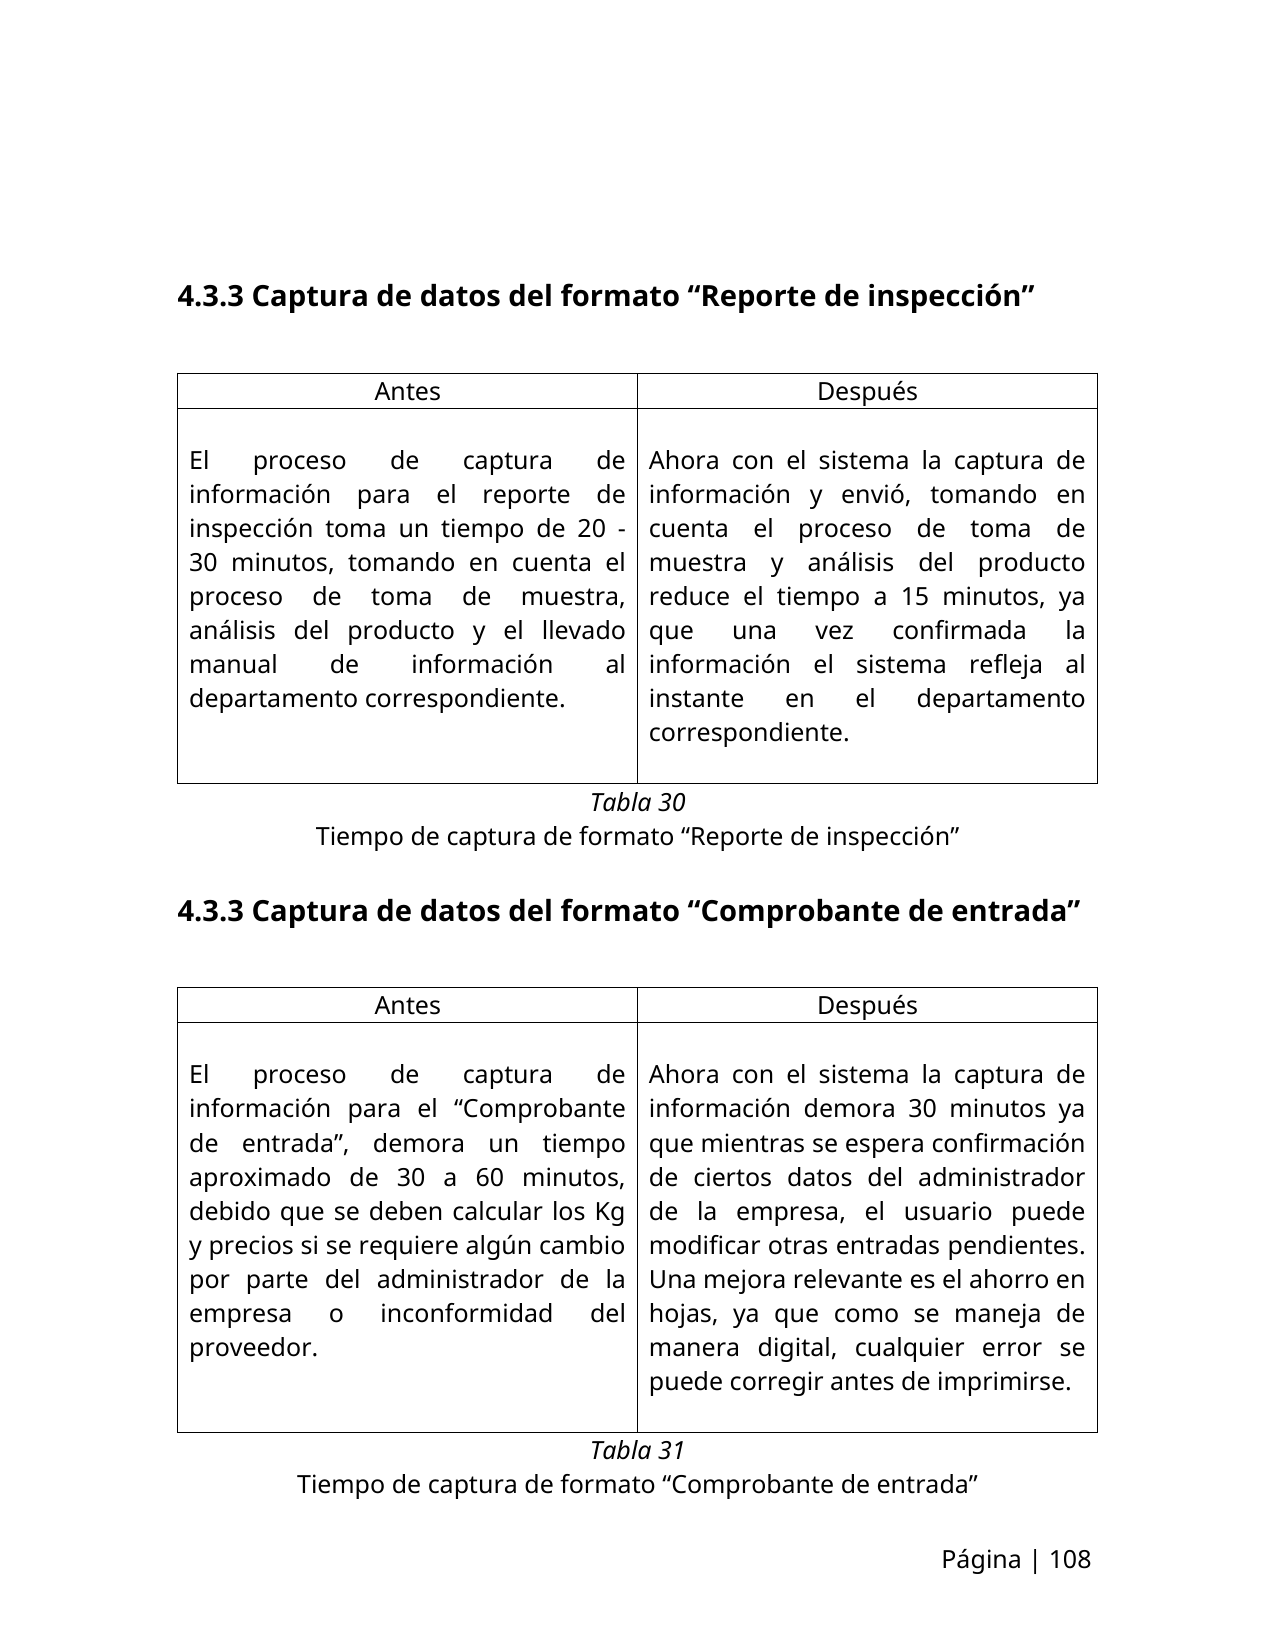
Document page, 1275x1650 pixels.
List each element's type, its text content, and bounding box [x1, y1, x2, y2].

table_cell El proceso de captura de información para el reporte de inspección toma un tiempo de 20 - 30 minutos, tomando en cuenta el proceso de toma de muestra, análisis del producto y el llevado manual de información al departamento correspondiente. [178, 409, 637, 783]
text Tabla 31 Tiempo de captura de formato “Comprobante de entrada” [177, 1433, 1098, 1501]
text Tabla 30 Tiempo de captura de formato “Reporte de inspección” [177, 784, 1098, 852]
table_cell Ahora con el sistema la captura de información demora 30 minutos ya que mientras se espera confirmación de ciertos datos del administrador de la empresa, el usuario puede modificar otras entradas pendientes. Una mejora relevante es el ahorro en hojas, ya que como se maneja de manera digital, cualquier error se puede corregir antes de imprimirse. [638, 1023, 1097, 1432]
subtitle 4.3.3 Captura de datos del formato “Reporte de inspección” [177, 275, 1098, 315]
subtitle 4.3.3 Captura de datos del formato “Comprobante de entrada” [177, 890, 1098, 929]
table_header Antes [178, 374, 637, 407]
table_header Antes [178, 988, 637, 1022]
table_cell Ahora con el sistema la captura de información y envió, tomando en cuenta el proceso de toma de muestra y análisis del producto reduce el tiempo a 15 minutos, ya que una vez confirmada la información el sistema refleja al instante en el departamento correspondiente. [638, 409, 1097, 783]
table_header Después [638, 988, 1097, 1022]
table_header Después [638, 374, 1097, 407]
table_cell El proceso de captura de información para el “Comprobante de entrada”, demora un tiempo aproximado de 30 a 60 minutos, debido que se deben calcular los Kg y precios si se requiere algún cambio por parte del administrador de la empresa o inconformidad del proveedor. [178, 1023, 637, 1432]
